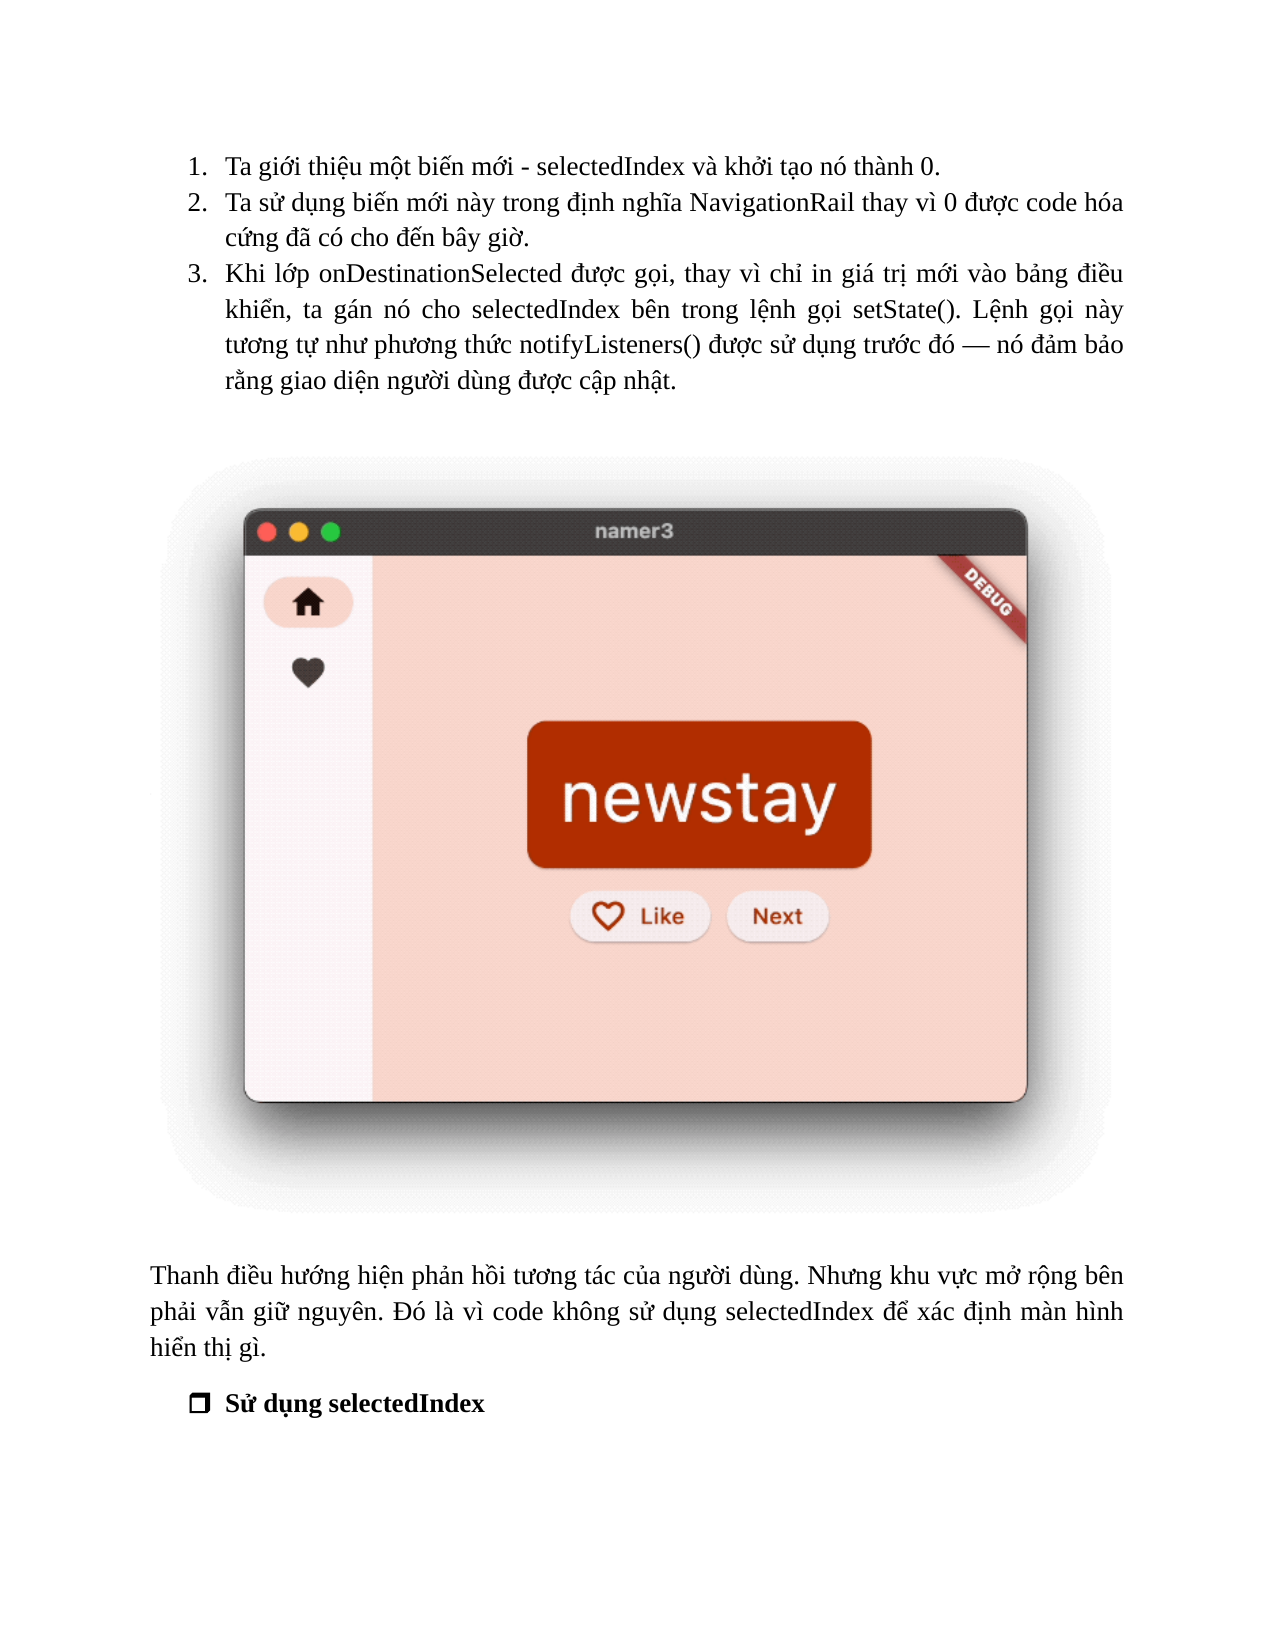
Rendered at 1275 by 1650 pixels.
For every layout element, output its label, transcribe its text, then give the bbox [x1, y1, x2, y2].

text Thanh điều hướng hiện phản hồi tương tác của người dùng. Nhưng khu vực mở rộng bên phải vẫn giữ nguyên. Đó là vì code không sử dụng selectedIndex để xác định màn hình hiển thị gì. [150, 1259, 1125, 1362]
list Ta sử dụng biến mới này trong định nghĩa NavigationRail thay vì 0 được code hóa cứng đã có cho đến bây giờ. [187, 186, 1125, 253]
picture [150, 421, 1125, 1235]
list Sử dụng selectedIndex [187, 1387, 1125, 1419]
list Khi lớp onDestinationSelected được gọi, thay vì chỉ in giá trị mới vào bảng điều khiển, ta gán nó cho selectedIndex bên trong lệnh gọi setState(). Lệnh gọi này tương tự như phương thức notifyListeners() được sử dụng trước đó — nó đảm bảo rằng giao diện người dùng được cập nhật. [187, 257, 1125, 396]
list Ta giới thiệu một biến mới - selectedIndex và khởi tạo nó thành 0. [187, 150, 1125, 181]
